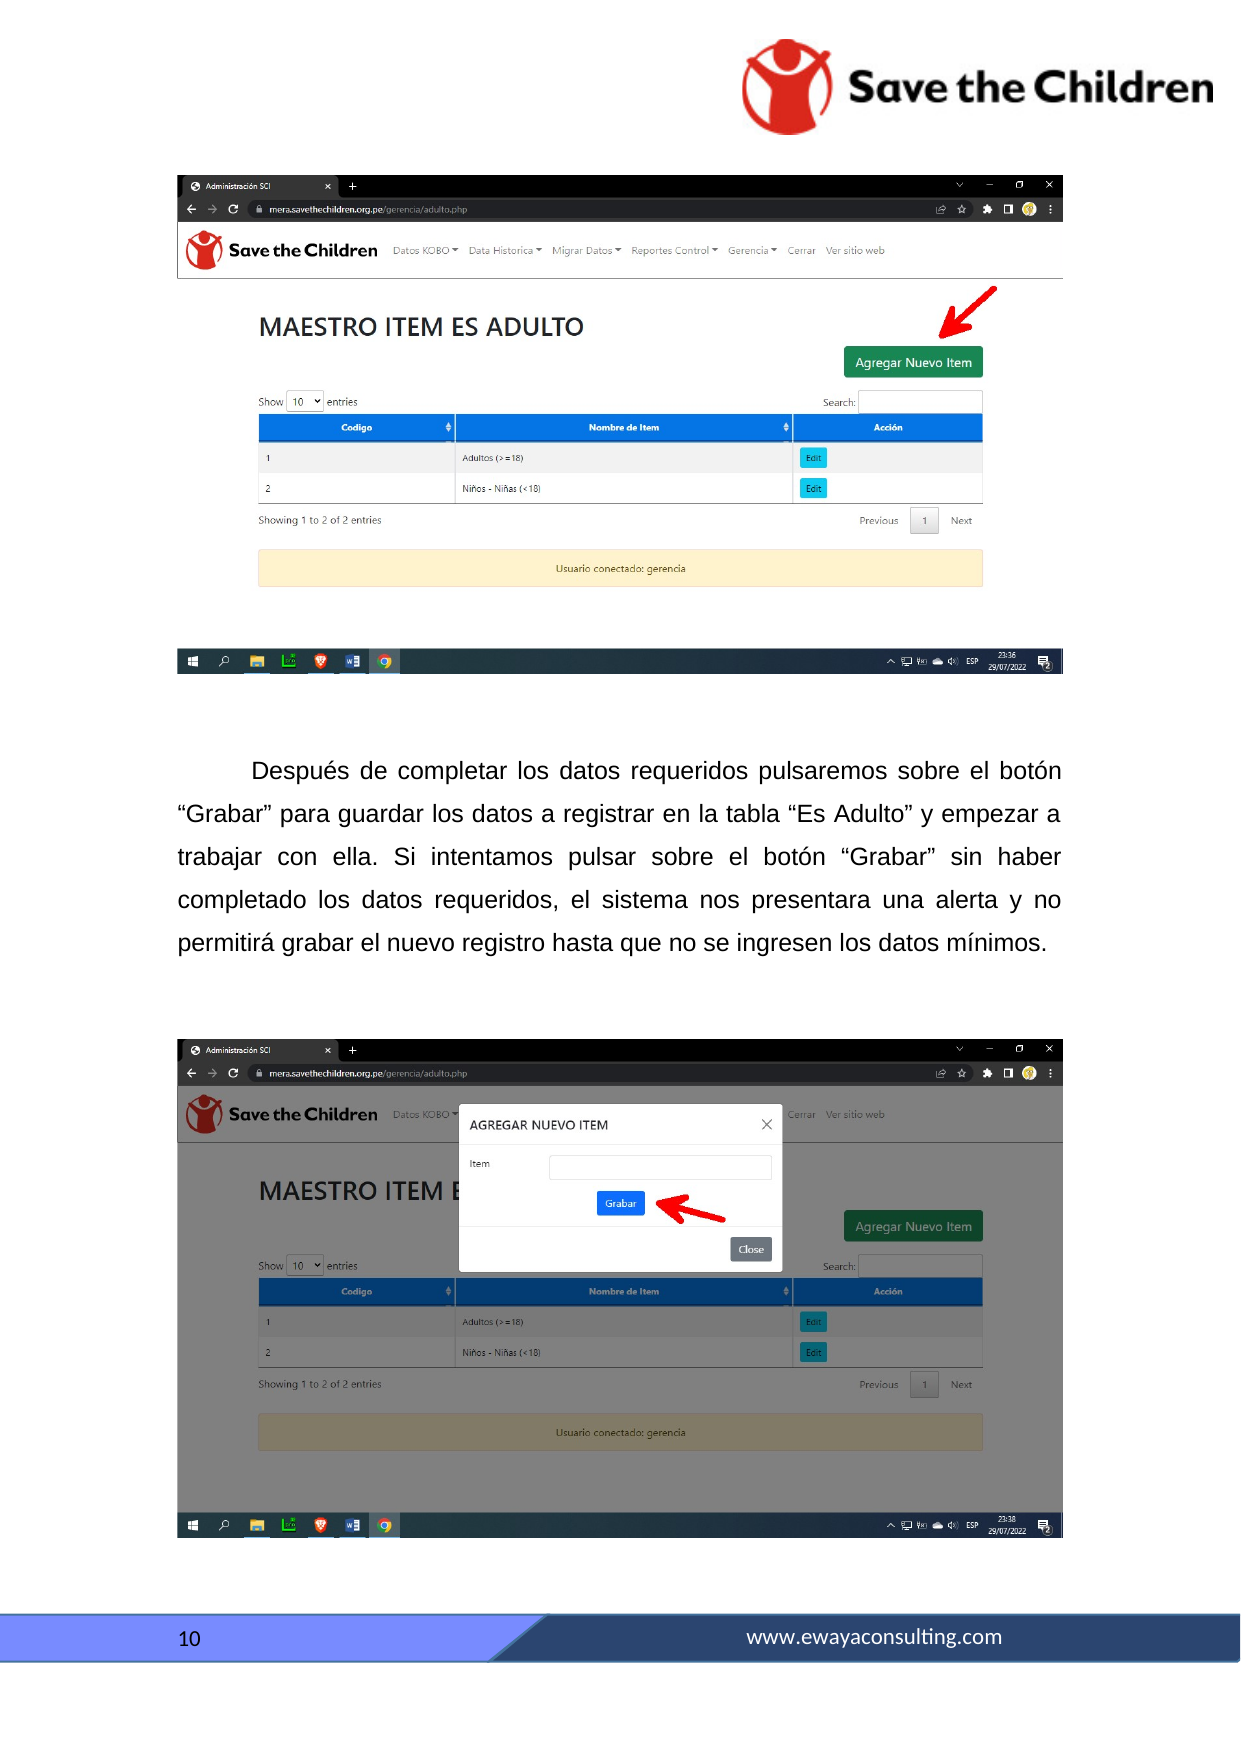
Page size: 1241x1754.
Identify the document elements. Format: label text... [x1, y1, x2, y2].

picture [177, 1039, 1063, 1538]
picture [742, 39, 1213, 135]
picture [177, 175, 1063, 674]
text Después de completar los datos requeridos pulsaremos sobre el botón “Grabar” para guardar los datos a registrar en la tabla “Es Adulto” y empezar a trabajar con ella. Si intentamos pulsar sobre el botón “Grabar” sin haber completado los datos requeridos, el sistema nos presentara una alerta y no permitirá grabar el nuevo registro hasta que no se ingresen los datos mínimos. [177, 756, 1063, 957]
